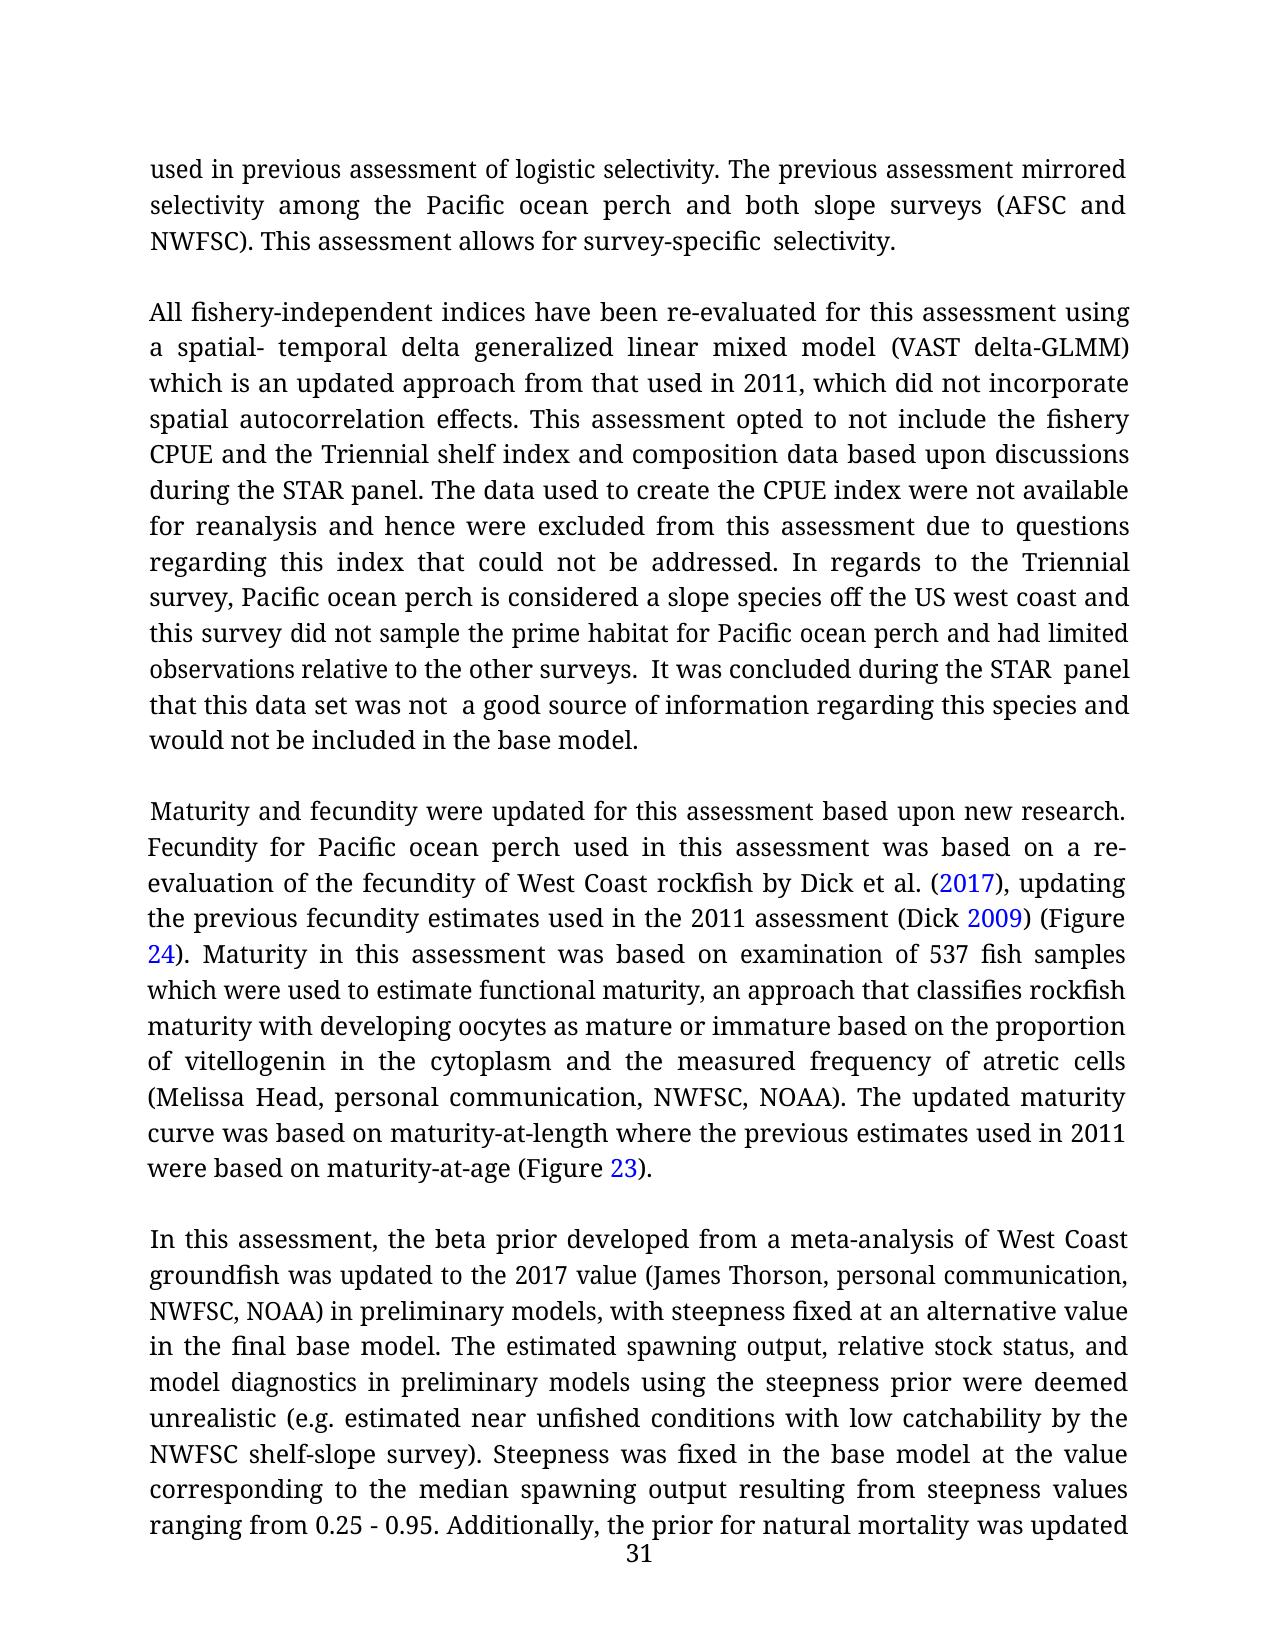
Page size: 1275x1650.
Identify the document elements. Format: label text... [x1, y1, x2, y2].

text All fishery-independent indices have been re-evaluated for this assessment using a spatial- temporal delta generalized linear mixed model (VAST delta-GLMM) which is an updated approach from that used in 2011, which did not incorporate spatial autocorrelation effects. This assessment opted to not include the fishery CPUE and the Triennial shelf index and composition data based upon discussions during the STAR panel. The data used to create the CPUE index were not available for reanalysis and hence were excluded from this assessment due to questions regarding this index that could not be addressed. In regards to the Triennial survey, Pacific ocean perch is considered a slope species off the US west coast and this survey did not sample the prime habitat for Pacific ocean perch and had limited observations relative to the other surveys. It was concluded during the STAR panel that this data set was not a good source of information regarding this species and would not be included in the base model. [149, 294, 1130, 757]
text used in previous assessment of logistic selectivity. The previous assessment mirrored selectivity among the Pacific ocean perch and both slope surveys (AFSC and NWFSC). This assessment allows for survey-specific selectivity. [150, 152, 1126, 257]
text Maturity and fecundity were updated for this assessment based upon new research. Fecundity for Pacific ocean perch used in this assessment was based on a re-evaluation of the fecundity of West Coast rockfish by Dick et al. (2017), updating the previous fecundity estimates used in the 2011 assessment (Dick 2009) (Figure 24). Maturity in this assessment was based on examination of 537 fish samples which were used to estimate functional maturity, an approach that classifies rockfish maturity with developing oocytes as mature or immature based on the proportion of vitellogenin in the cytoplasm and the measured frequency of atretic cells (Melissa Head, personal communication, NWFSC, NOAA). The updated maturity curve was based on maturity-at-length where the previous estimates used in 2011 were based on maturity-at-age (Figure 23). [147, 794, 1126, 1185]
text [149, 1222, 1128, 1542]
